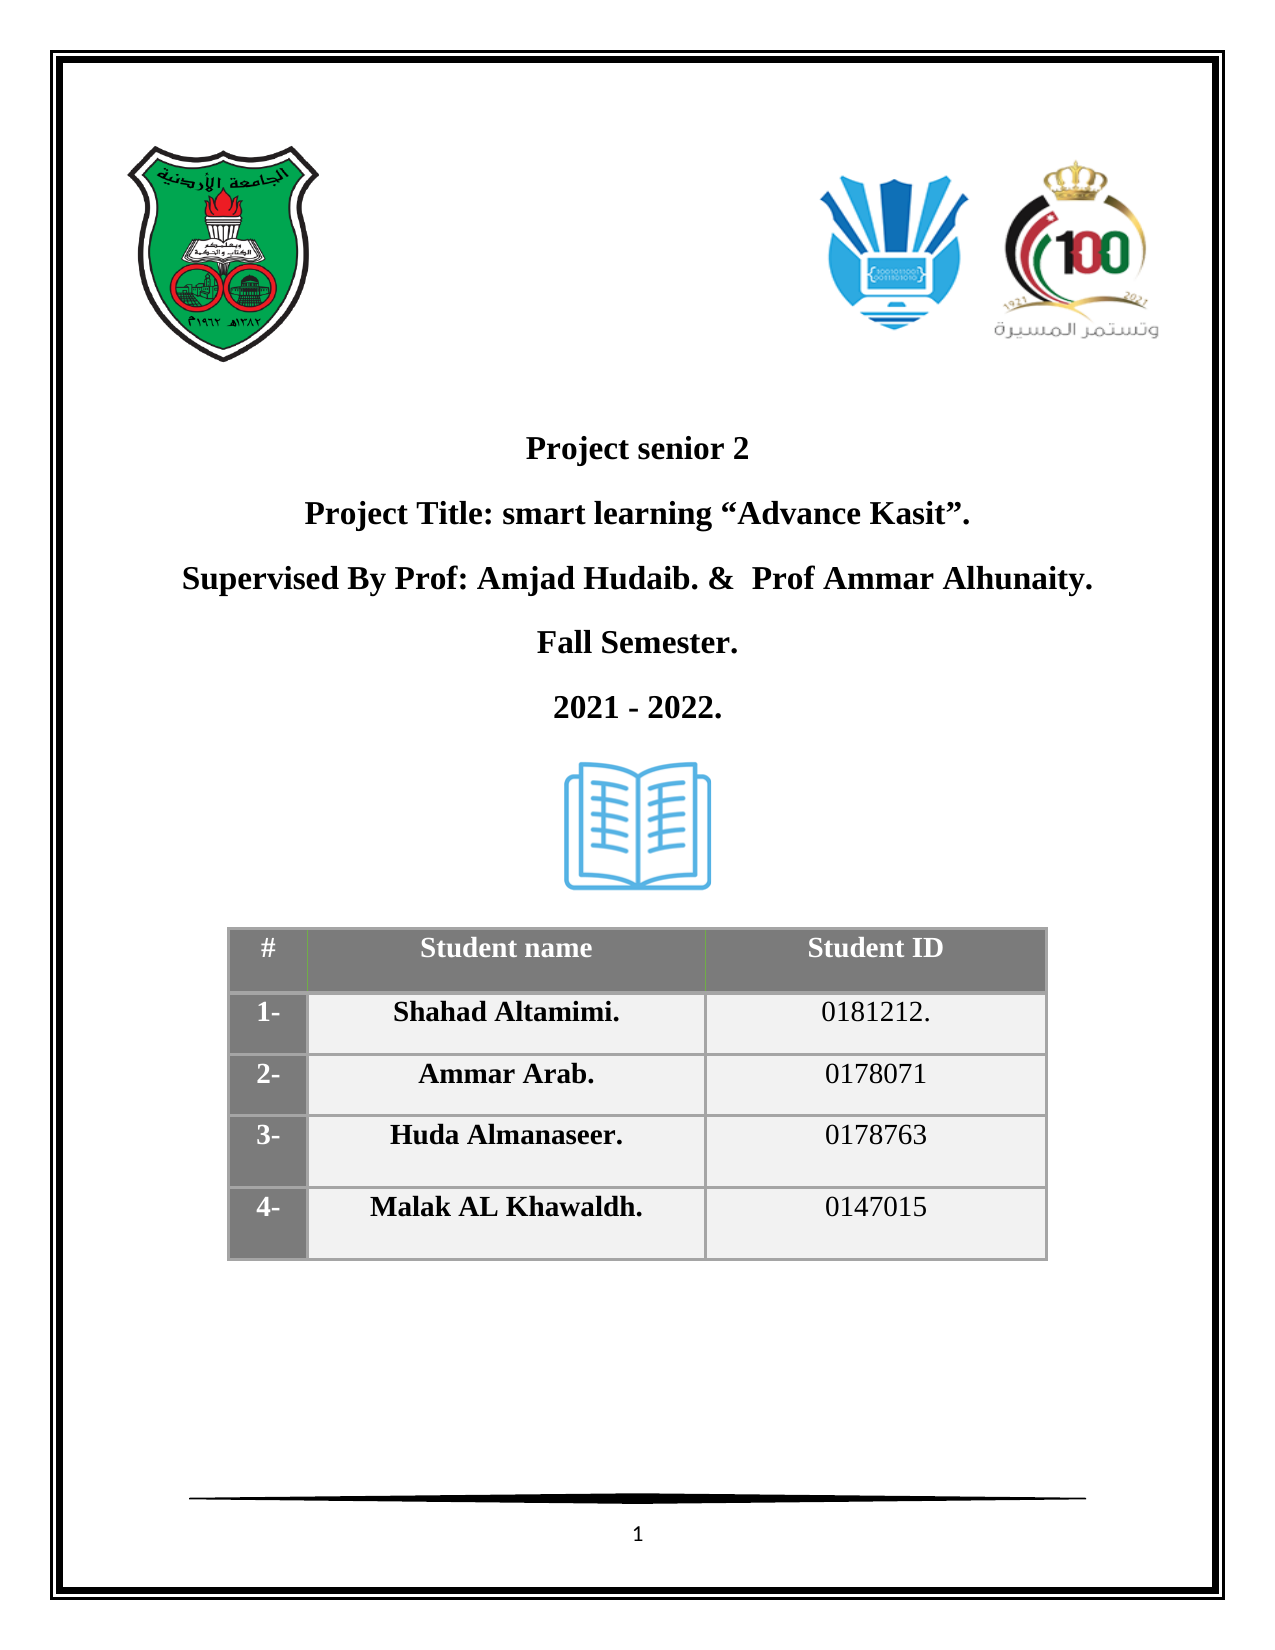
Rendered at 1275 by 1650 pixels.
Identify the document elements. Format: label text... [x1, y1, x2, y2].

table_cell Shahad Altamimi. [309, 995, 704, 1053]
table_cell 2- [230, 1056, 306, 1114]
table_cell Huda Almanaseer. [309, 1117, 704, 1186]
table_cell 4- [230, 1189, 306, 1258]
table_cell 0178763 [707, 1117, 1045, 1186]
text Supervised By Prof: Amjad Hudaib. & Prof Ammar Alhunaity. [150, 558, 1125, 596]
table_cell 0147015 [707, 1189, 1045, 1258]
table_header Student ID [706, 930, 1045, 991]
table_cell 0181212. [707, 995, 1045, 1053]
table_cell 3- [230, 1117, 306, 1186]
table_header Student name [308, 930, 705, 991]
text Project senior 2 [150, 428, 1125, 466]
text 2021 - 2022. [150, 688, 1125, 726]
picture [126, 144, 319, 364]
text Project Title: smart learning “Advance Kasit”. [150, 493, 1125, 531]
table_cell Malak AL Khawaldh. [309, 1189, 704, 1258]
table_header # [230, 930, 307, 991]
table_cell 0178071 [707, 1056, 1045, 1114]
picture [564, 752, 712, 900]
table_cell Ammar Arab. [309, 1056, 704, 1114]
text Fall Semester. [150, 623, 1125, 661]
picture [780, 150, 1191, 364]
table_cell 1- [230, 995, 306, 1053]
